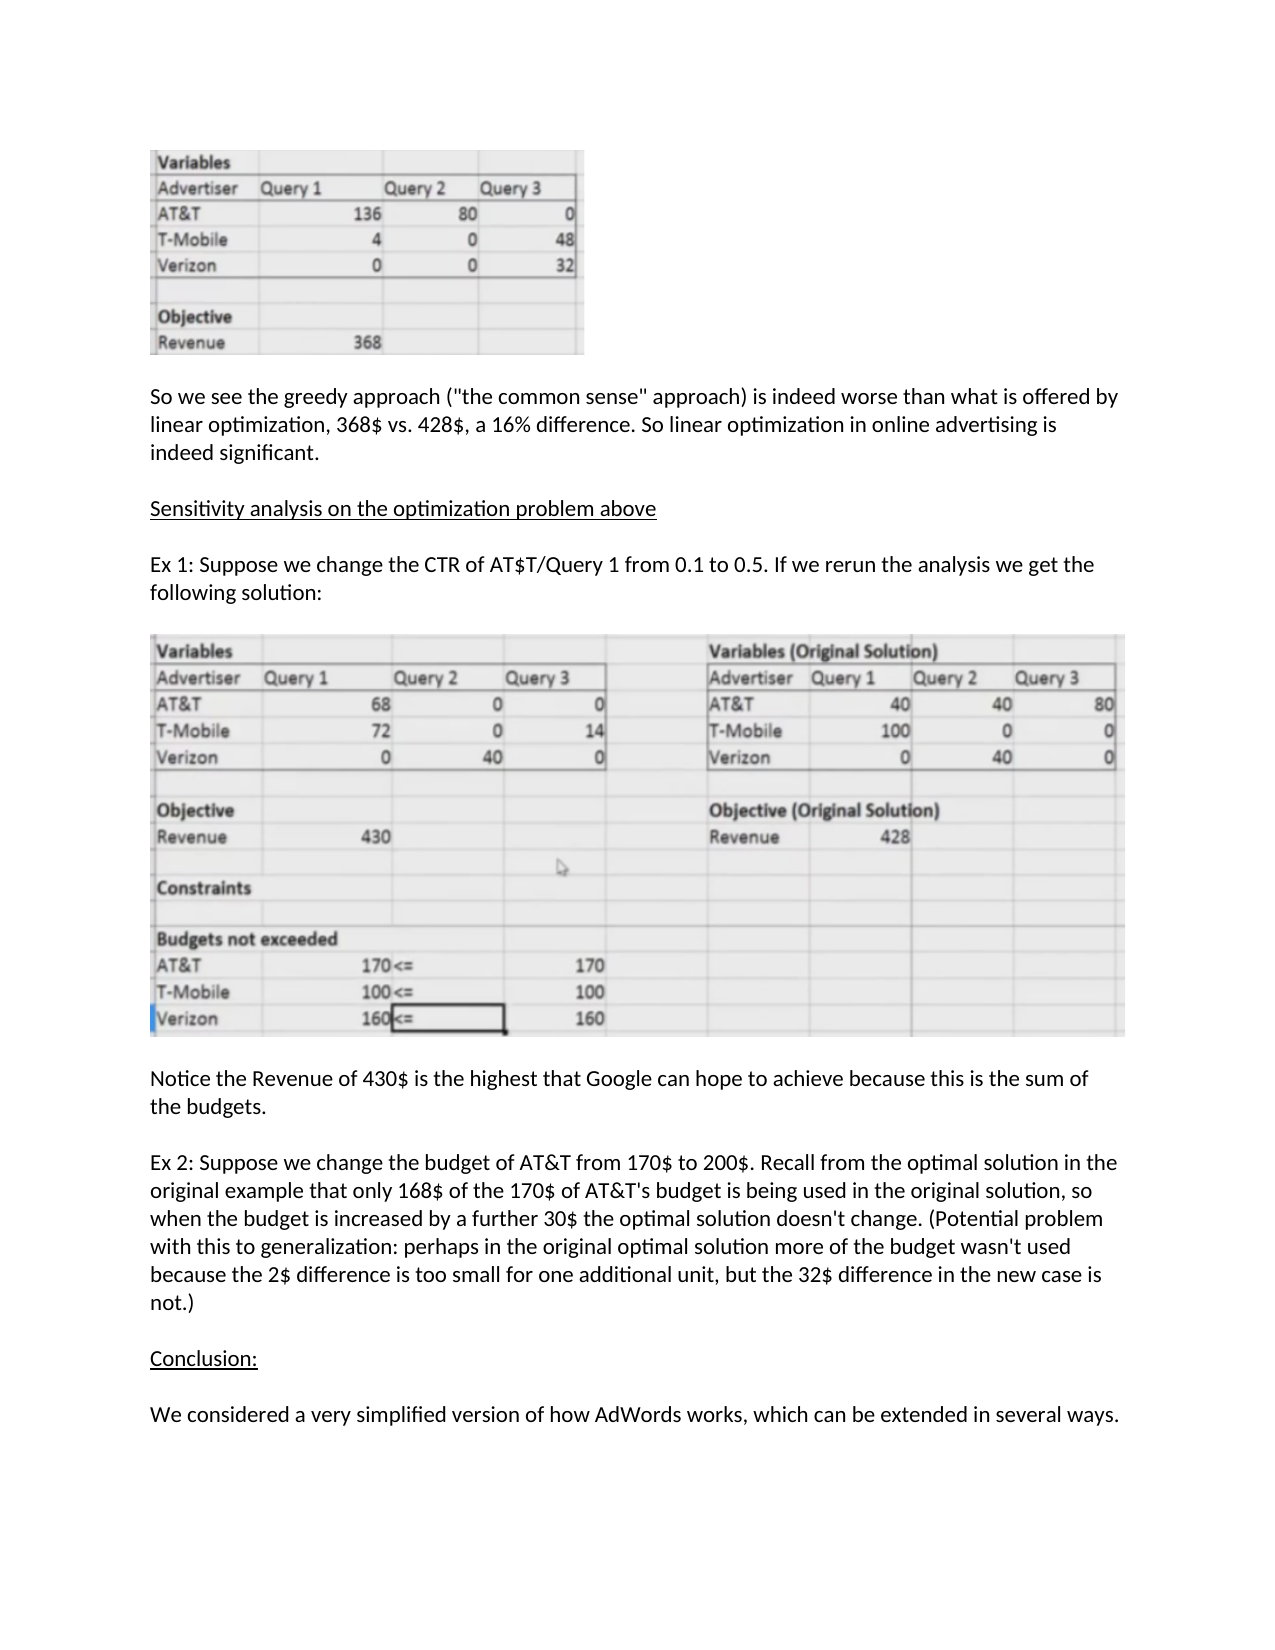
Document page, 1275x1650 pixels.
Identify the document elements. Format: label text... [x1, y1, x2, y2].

text Ex 2: Suppose we change the budget of AT&T from 170$ to 200$. Recall from the optimal solution in the original example that only 168$ of the 170$ of AT&T's budget is being used in the original solution, so when the budget is increased by a further 30$ the optimal solution doesn't change. (Potential problem with this to generalization: perhaps in the original optimal solution more of the budget wasn't used because the 2$ difference is too small for one additional unit, but the 32$ difference in the new case is not.) [150, 1148, 1125, 1316]
text We considered a very simplified version of how AdWords works, which can be extended in several ways. [150, 1400, 1125, 1428]
text Ex 1: Suppose we change the CTR of AT$T/Query 1 from 0.1 to 0.5. If we rerun the analysis we get the following solution: [150, 551, 1125, 607]
picture [150, 150, 585, 355]
text Conclusion: [150, 1344, 1125, 1372]
text Sensitivity analysis on the optimization problem above [150, 494, 1125, 522]
text So we see the greedy approach ("the common sense" approach) is indeed worse than what is offered by linear optimization, 368$ vs. 428$, a 16% difference. So linear optimization in online advertising is indeed significant. [150, 382, 1125, 466]
text Notice the Revenue of 430$ is the highest that Google can hope to achieve because this is the sum of the budgets. [150, 1064, 1125, 1120]
picture [150, 634, 1125, 1037]
